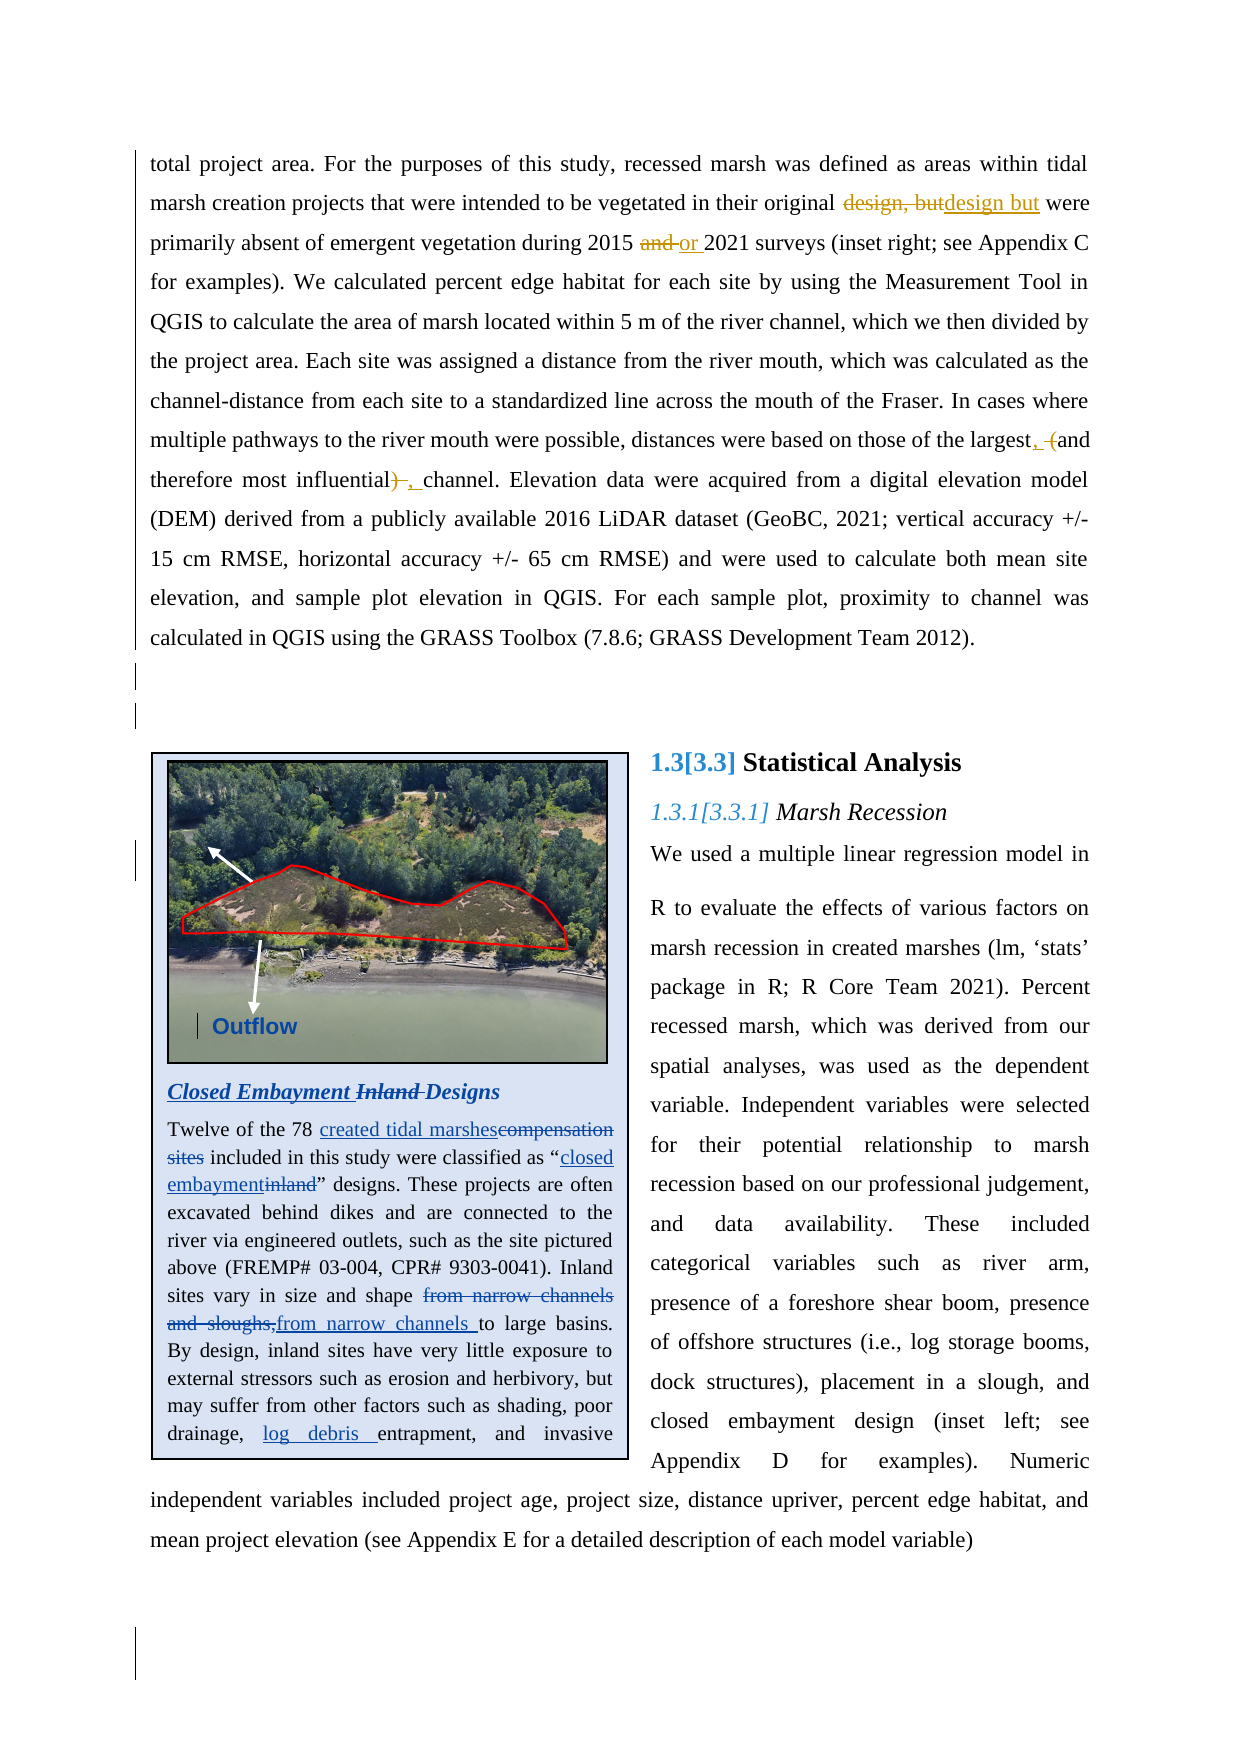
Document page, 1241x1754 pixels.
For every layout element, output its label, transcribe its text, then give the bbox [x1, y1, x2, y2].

picture [169, 763, 606, 1062]
subtitle Statistical Analysis [150, 746, 1090, 777]
text We used a multiple linear regression model in R to evaluate the effects of various factors on marsh recession in created marshes (lm, ‘stats’ package in R; R Core Team 2021). Percent recessed marsh, which was derived from our spatial analyses, was used as the dependent variable. Independent variables were selected for their potential relationship to marsh recession based on our professional judgement, and data availability. These included categorical variables such as river arm, presence of a foreshore shear boom, presence of offshore structures (i.e., log storage booms, dock structures), placement in a slough, and closed embayment design (inset left; see Appendix D for examples). Numeric independent variables included project age, project size, distance upriver, percent edge habitat, and mean project elevation (see Appendix E for a detailed description of each model variable) [150, 840, 1090, 1552]
subtitle Marsh Recession [629, 797, 1090, 826]
